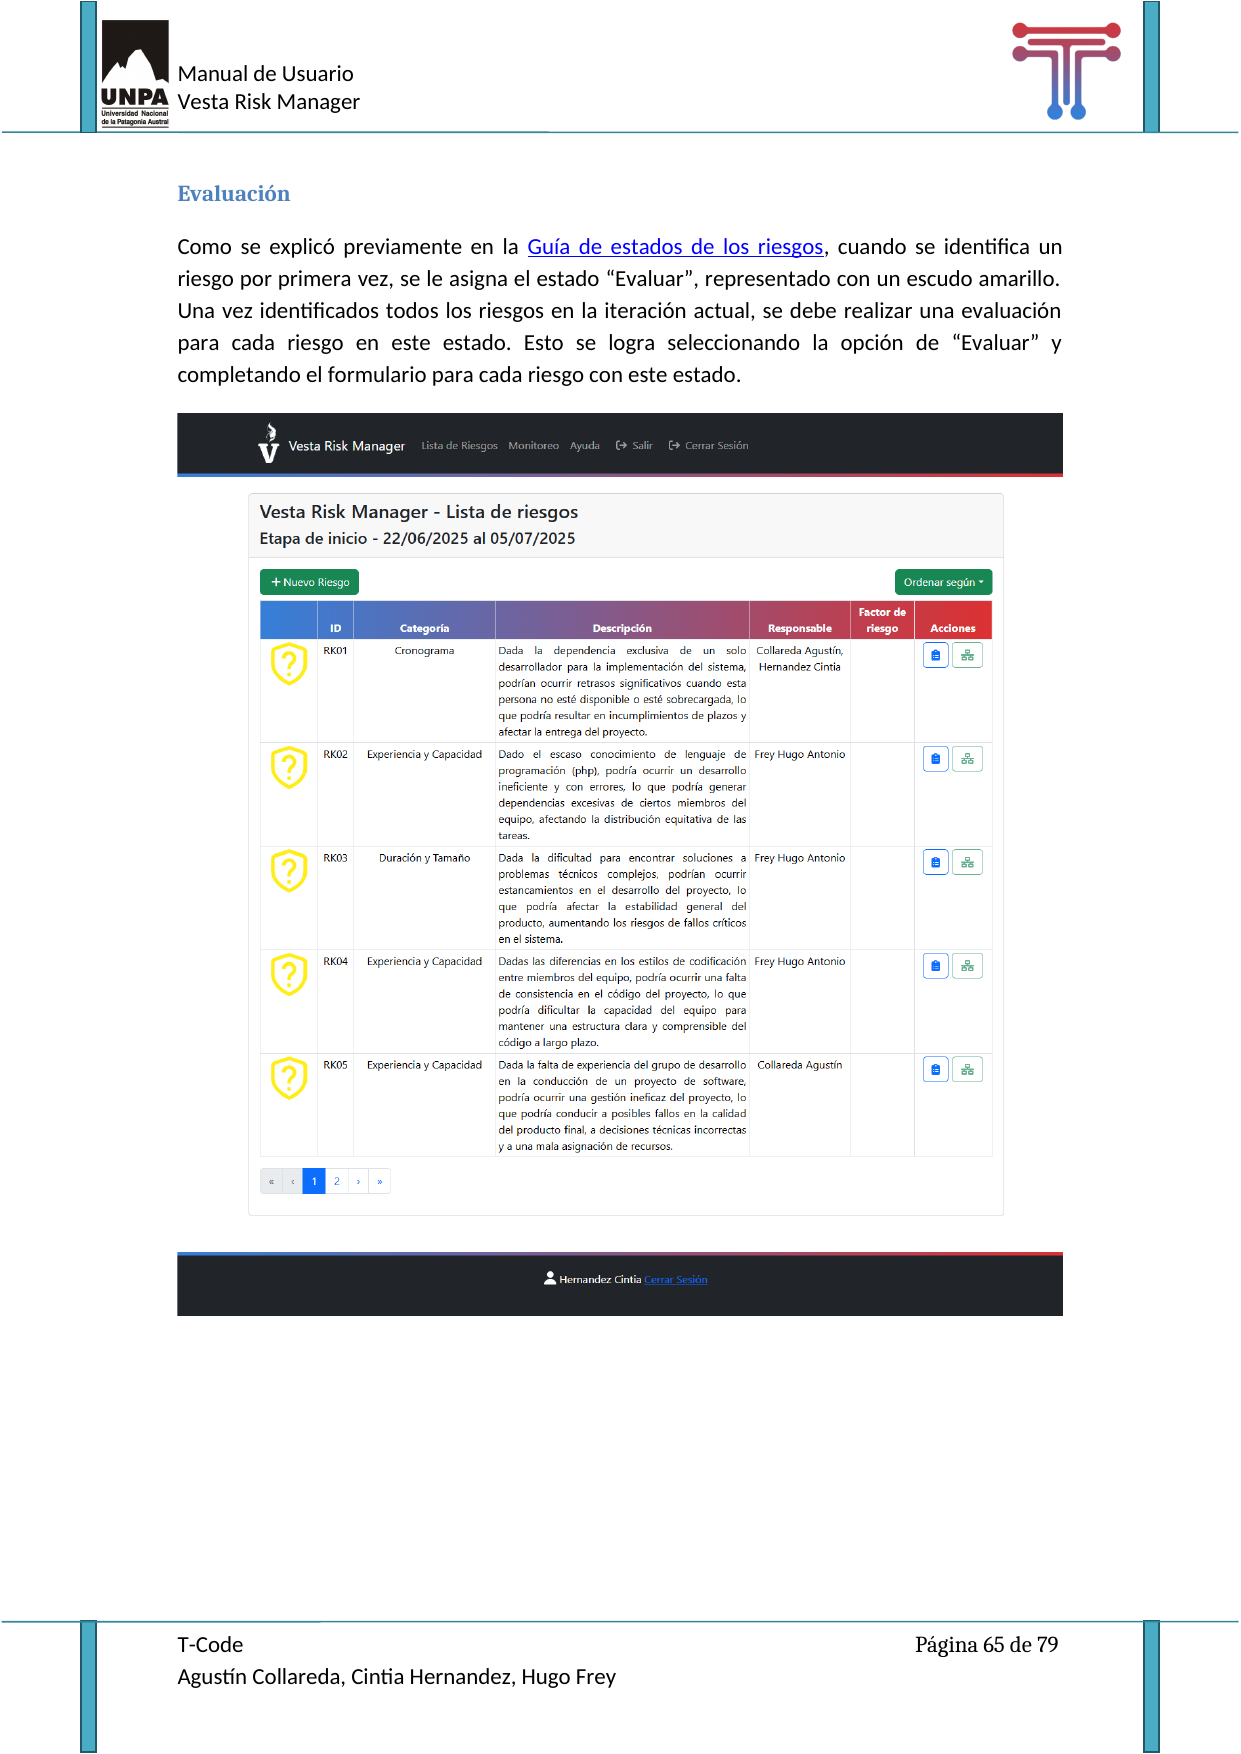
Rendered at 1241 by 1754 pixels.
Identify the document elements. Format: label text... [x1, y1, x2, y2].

picture [1012, 19, 1122, 122]
text Como se explicó previamente en la Guía de estados de los riesgos, cuando se identifica un riesgo por primera vez, se le asigna el estado “Evaluar”, representado con un escudo amarillo. Una vez identificados todos los riesgos en la iteración actual, se debe realizar una evaluación para cada riesgo en este estado. Esto se logra seleccionando la opción de “Evaluar” y completando el formulario para cada riesgo con este estado. [177, 232, 1063, 388]
picture [177, 413, 1063, 1316]
subtitle Evaluación [177, 181, 1063, 207]
picture [100, 18, 170, 129]
